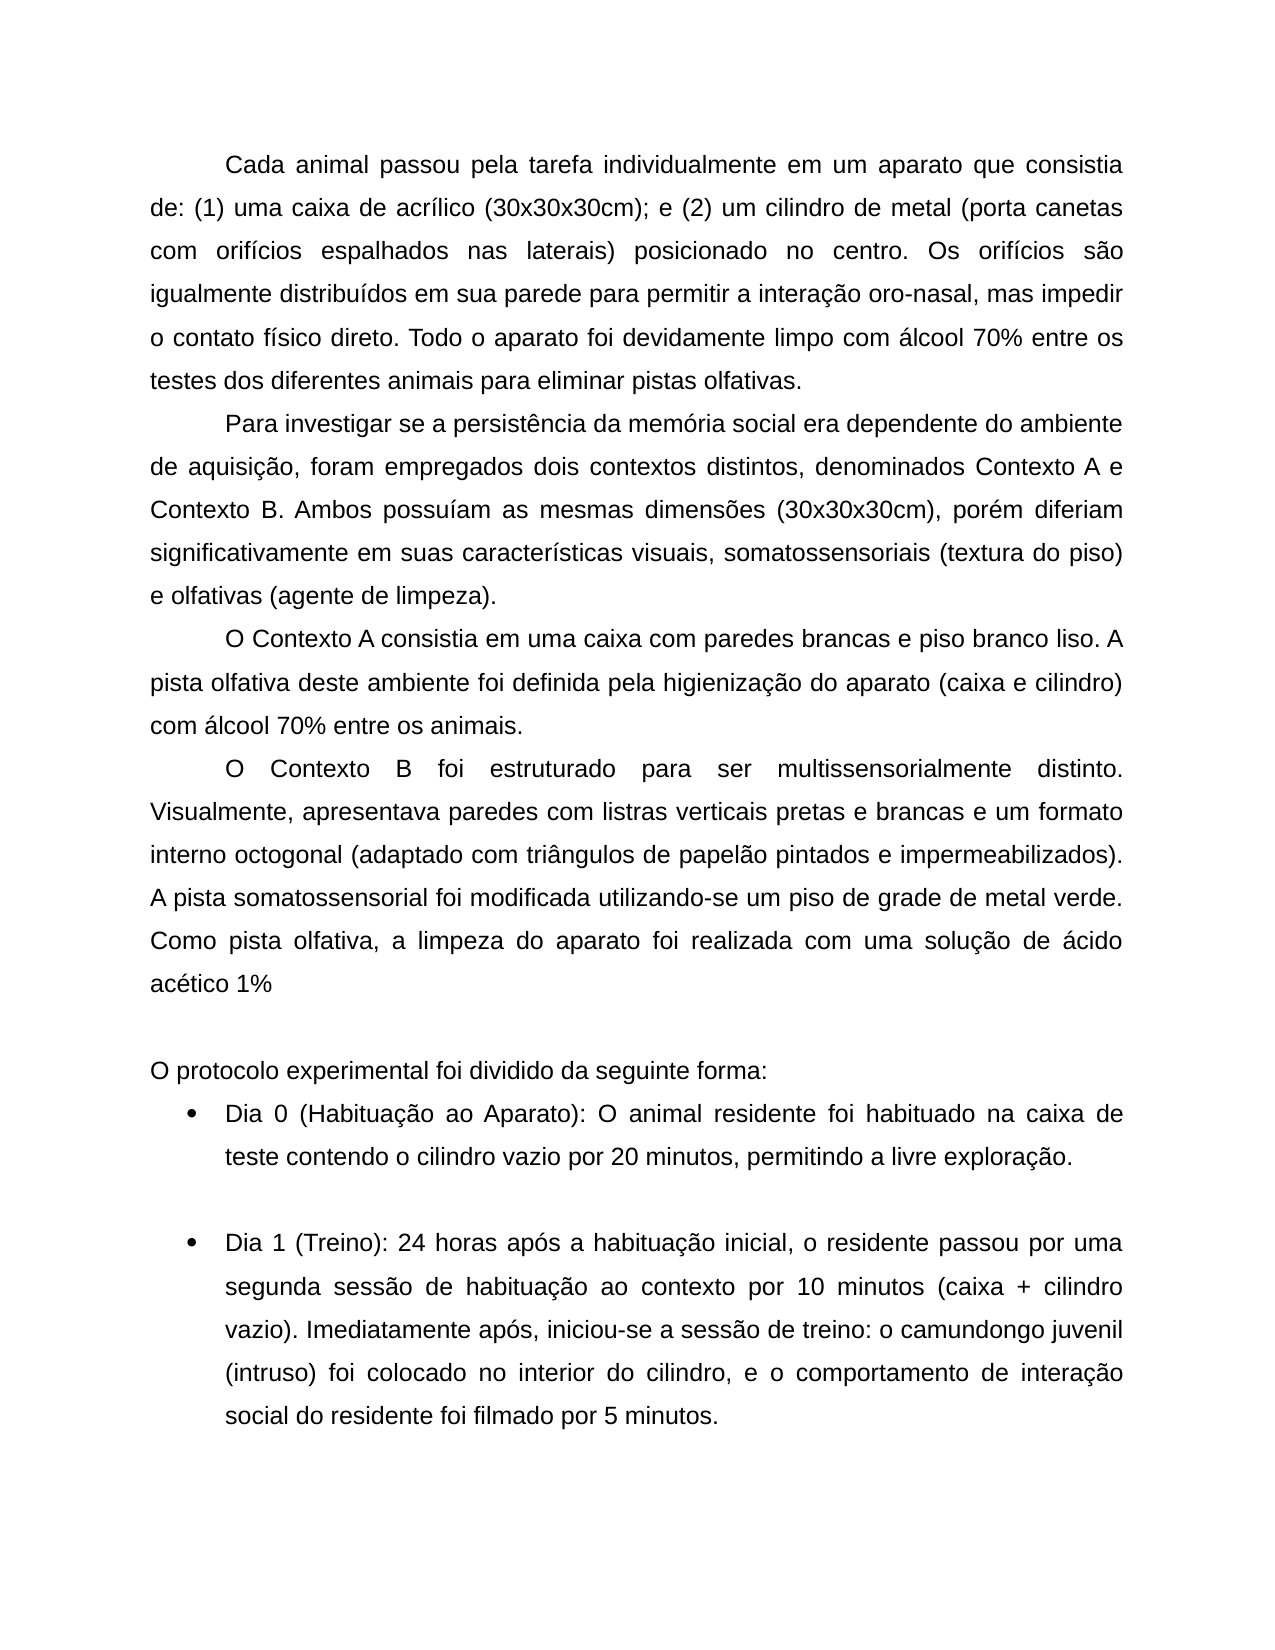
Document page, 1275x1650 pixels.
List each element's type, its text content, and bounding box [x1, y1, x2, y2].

text Para investigar se a persistência da memória social era dependente do ambiente de aquisição, foram empregados dois contextos distintos, denominados Contexto A e Contexto B. Ambos possuíam as mesmas dimensões (30x30x30cm), porém diferiam significativamente em suas características visuais, somatossensoriais (textura do piso) e olfativas (agente de limpeza). [150, 409, 1125, 610]
list Dia 1 (Treino): 24 horas após a habituação inicial, o residente passou por uma segunda sessão de habituação ao contexto por 10 minutos (caixa + cilindro vazio). Imediatamente após, iniciou-se a sessão de treino: o camundongo juvenil (intruso) foi colocado no interior do cilindro, e o comportamento de interação social do residente foi filmado por 5 minutos. [187, 1228, 1125, 1429]
list Dia 0 (Habituação ao Aparato): O animal residente foi habituado na caixa de teste contendo o cilindro vazio por 20 minutos, permitindo a livre exploração. [187, 1099, 1125, 1171]
text O protocolo experimental foi dividido da seguinte forma: [150, 1056, 1125, 1084]
text O Contexto B foi estruturado para ser multissensorialmente distinto. Visualmente, apresentava paredes com listras verticais pretas e brancas e um formato interno octogonal (adaptado com triângulos de papelão pintados e impermeabilizados). A pista somatossensorial foi modificada utilizando-se um piso de grade de metal verde. Como pista olfativa, a limpeza do aparato foi realizada com uma solução de ácido acético 1% [150, 754, 1125, 998]
text Cada animal passou pela tarefa individualmente em um aparato que consistia de: (1) uma caixa de acrílico (30x30x30cm); e (2) um cilindro de metal (porta canetas com orifícios espalhados nas laterais) posicionado no centro. Os orifícios são igualmente distribuídos em sua parede para permitir a interação oro-nasal, mas impedir o contato físico direto. Todo o aparato foi devidamente limpo com álcool 70% entre os testes dos diferentes animais para eliminar pistas olfativas. [150, 150, 1125, 394]
text O Contexto A consistia em uma caixa com paredes brancas e piso branco liso. A pista olfativa deste ambiente foi definida pela higienização do aparato (caixa e cilindro) com álcool 70% entre os animais. [150, 624, 1125, 739]
